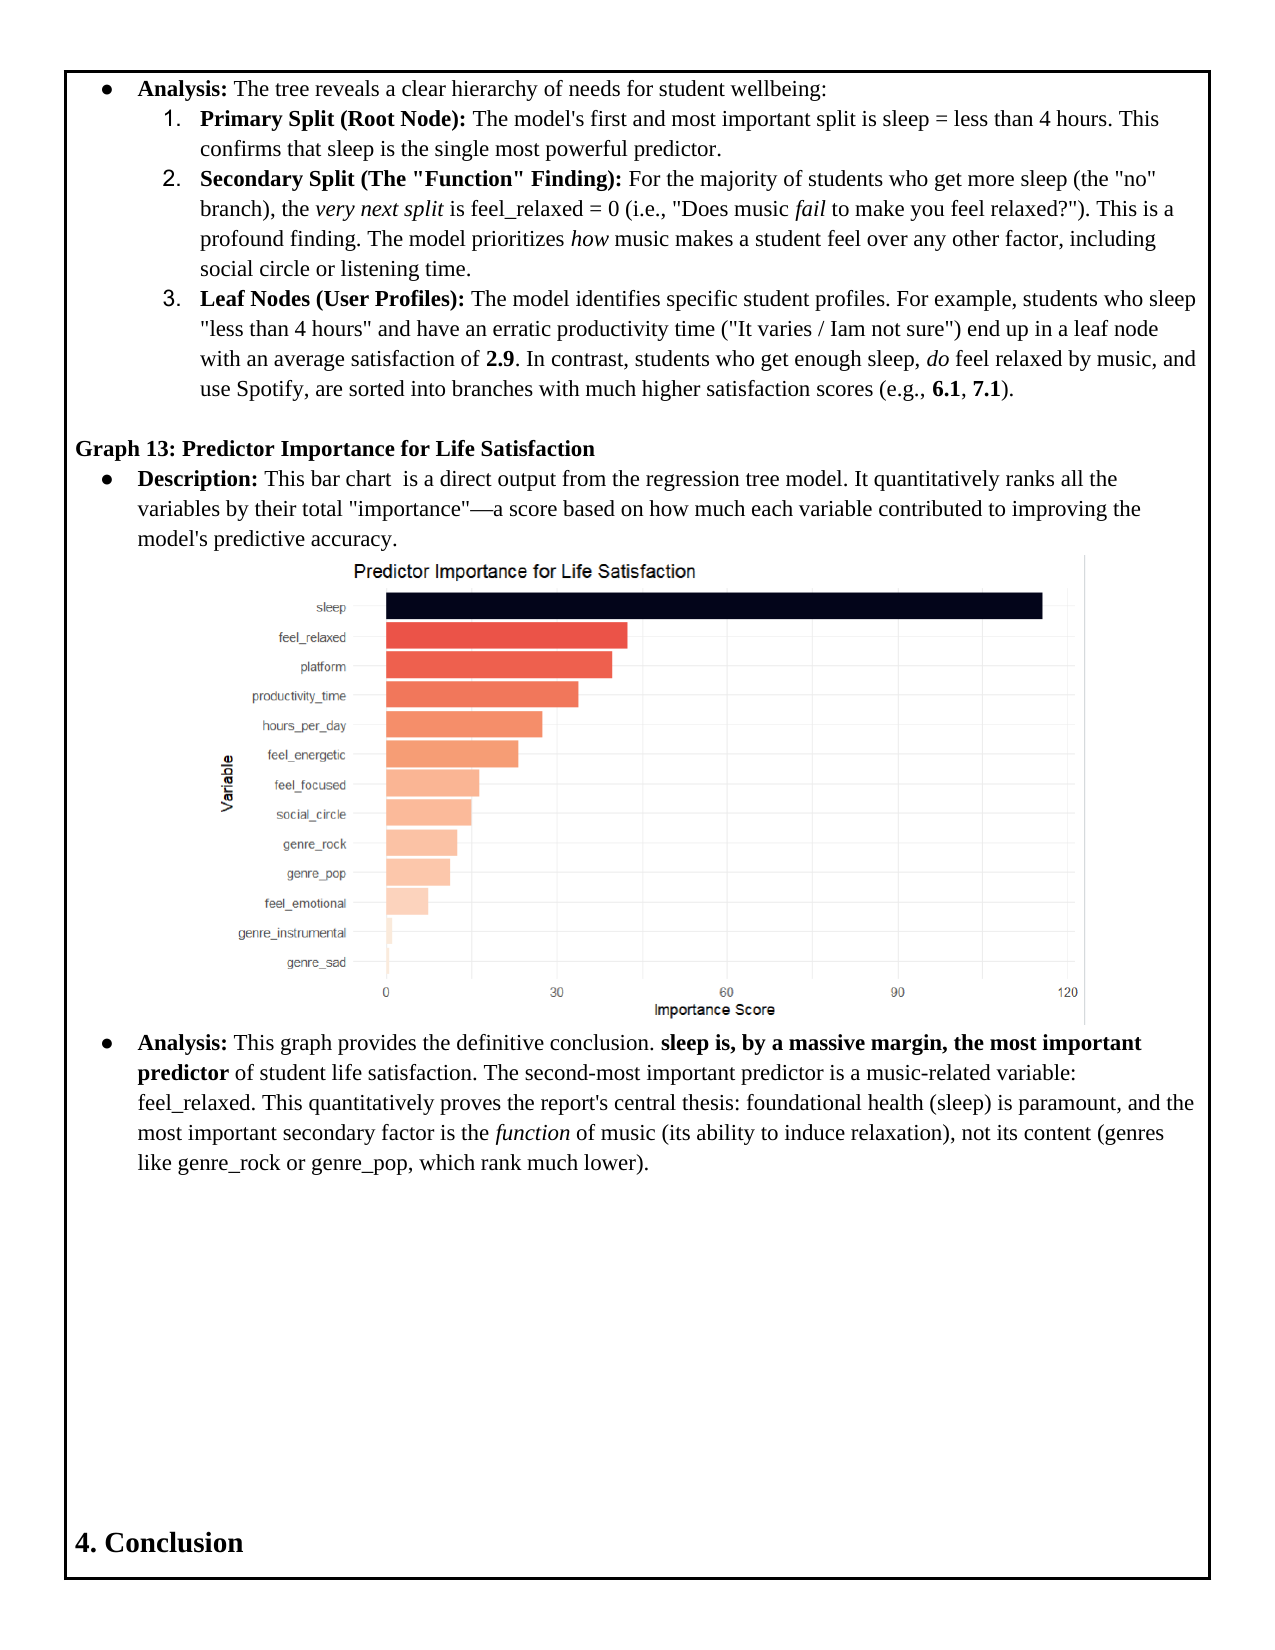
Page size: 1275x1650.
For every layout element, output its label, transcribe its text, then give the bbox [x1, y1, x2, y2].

list Analysis: This graph provides the definitive conclusion. sleep is, by a massive margin, the most important predictor of student life satisfaction. The second-most important predictor is a music-related variable: feel_relaxed. This quantitatively proves the report's central thesis: foundational health (sleep) is paramount, and the most important secondary factor is the function of music (its ability to induce relaxation), not its content (genres like genre_rock or genre_pop, which rank much lower). [100, 1029, 1200, 1175]
subtitle 4. Conclusion [75, 1525, 1200, 1558]
picture [214, 555, 1086, 1025]
list Leaf Nodes (User Profiles): The model identifies specific student profiles. For example, students who sleep "less than 4 hours" and have an erratic productivity time ("It varies / Iam not sure") end up in a leaf node with an average satisfaction of 2.9. In contrast, students who get enough sleep, do feel relaxed by music, and use Spotify, are sorted into branches with much higher satisfaction scores (e.g., 6.1, 7.1). [162, 285, 1200, 402]
list Description: This bar chart is a direct output from the regression tree model. It quantitatively ranks all the variables by their total "importance"—a score based on how much each variable contributed to improving the model's predictive accuracy. [100, 465, 1200, 552]
text Graph 13: Predictor Importance for Life Satisfaction [75, 435, 1200, 462]
list Analysis: The tree reveals a clear hierarchy of needs for student wellbeing: [100, 75, 1200, 101]
list Secondary Split (The "Function" Finding): For the majority of students who get more sleep (the "no" branch), the very next split is feel_relaxed = 0 (i.e., "Does music fail to make you feel relaxed?"). This is a profound finding. The model prioritizes how music makes a student feel over any other factor, including social circle or listening time. [162, 165, 1200, 282]
list Primary Split (Root Node): The model's first and most important split is sleep = less than 4 hours. This confirms that sleep is the single most powerful predictor. [162, 105, 1200, 162]
